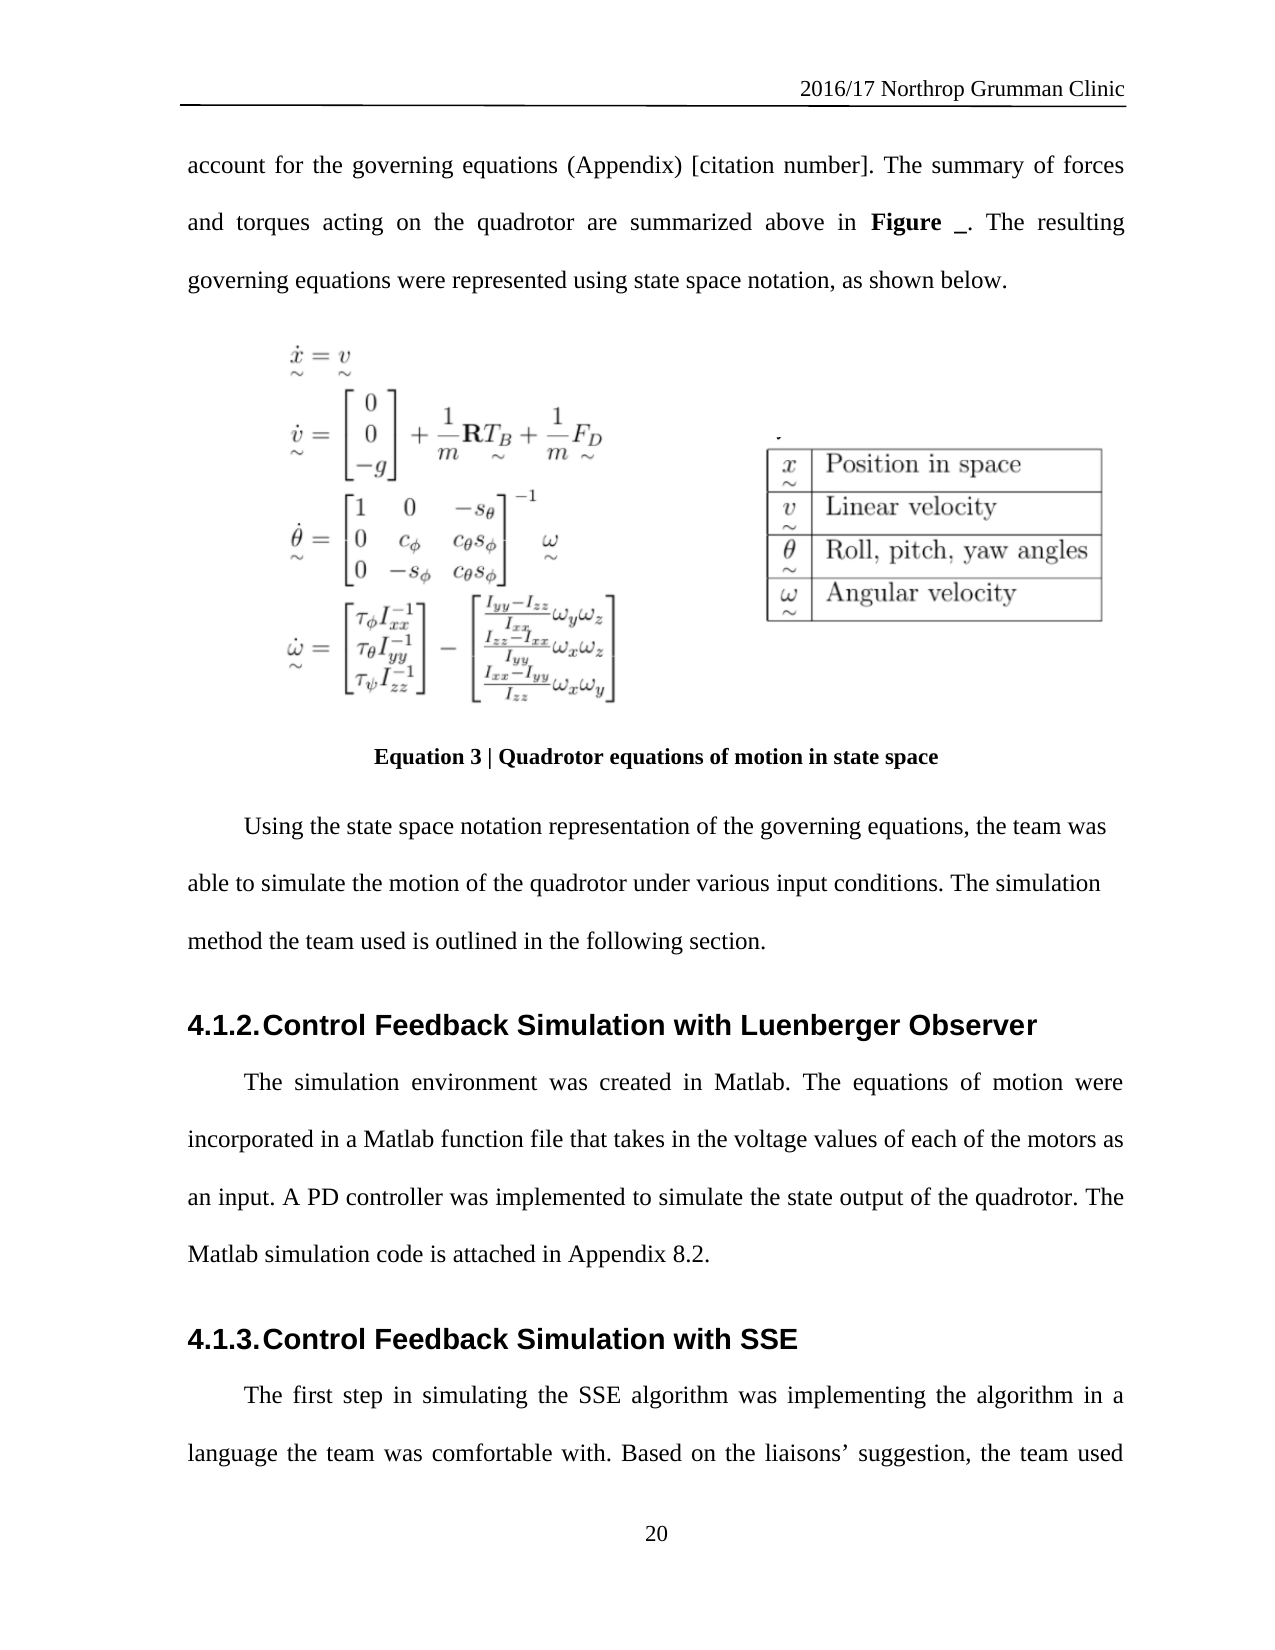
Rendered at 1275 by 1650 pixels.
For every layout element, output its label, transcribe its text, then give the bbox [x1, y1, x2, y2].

picture [753, 437, 1116, 632]
text The simulation environment was created in Matlab. The equations of motion were incorporated in a Matlab function file that takes in the voltage values of each of the motors as an input. A PD controller was implemented to simulate the state output of the quadrotor. The Matlab simulation code is attached in Appendix 8.2. [187, 1067, 1125, 1268]
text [187, 150, 1125, 294]
subtitle Control Feedback Simulation with SSE [187, 1322, 1125, 1356]
picture [276, 335, 646, 731]
subtitle Control Feedback Simulation with Luenberger Observer [187, 1008, 1125, 1042]
text Using the state space notation representation of the governing equations, the team was able to simulate the motion of the quadrotor under various input conditions. The simulation method the team used is outlined in the following section. [187, 811, 1125, 955]
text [187, 1381, 1125, 1467]
